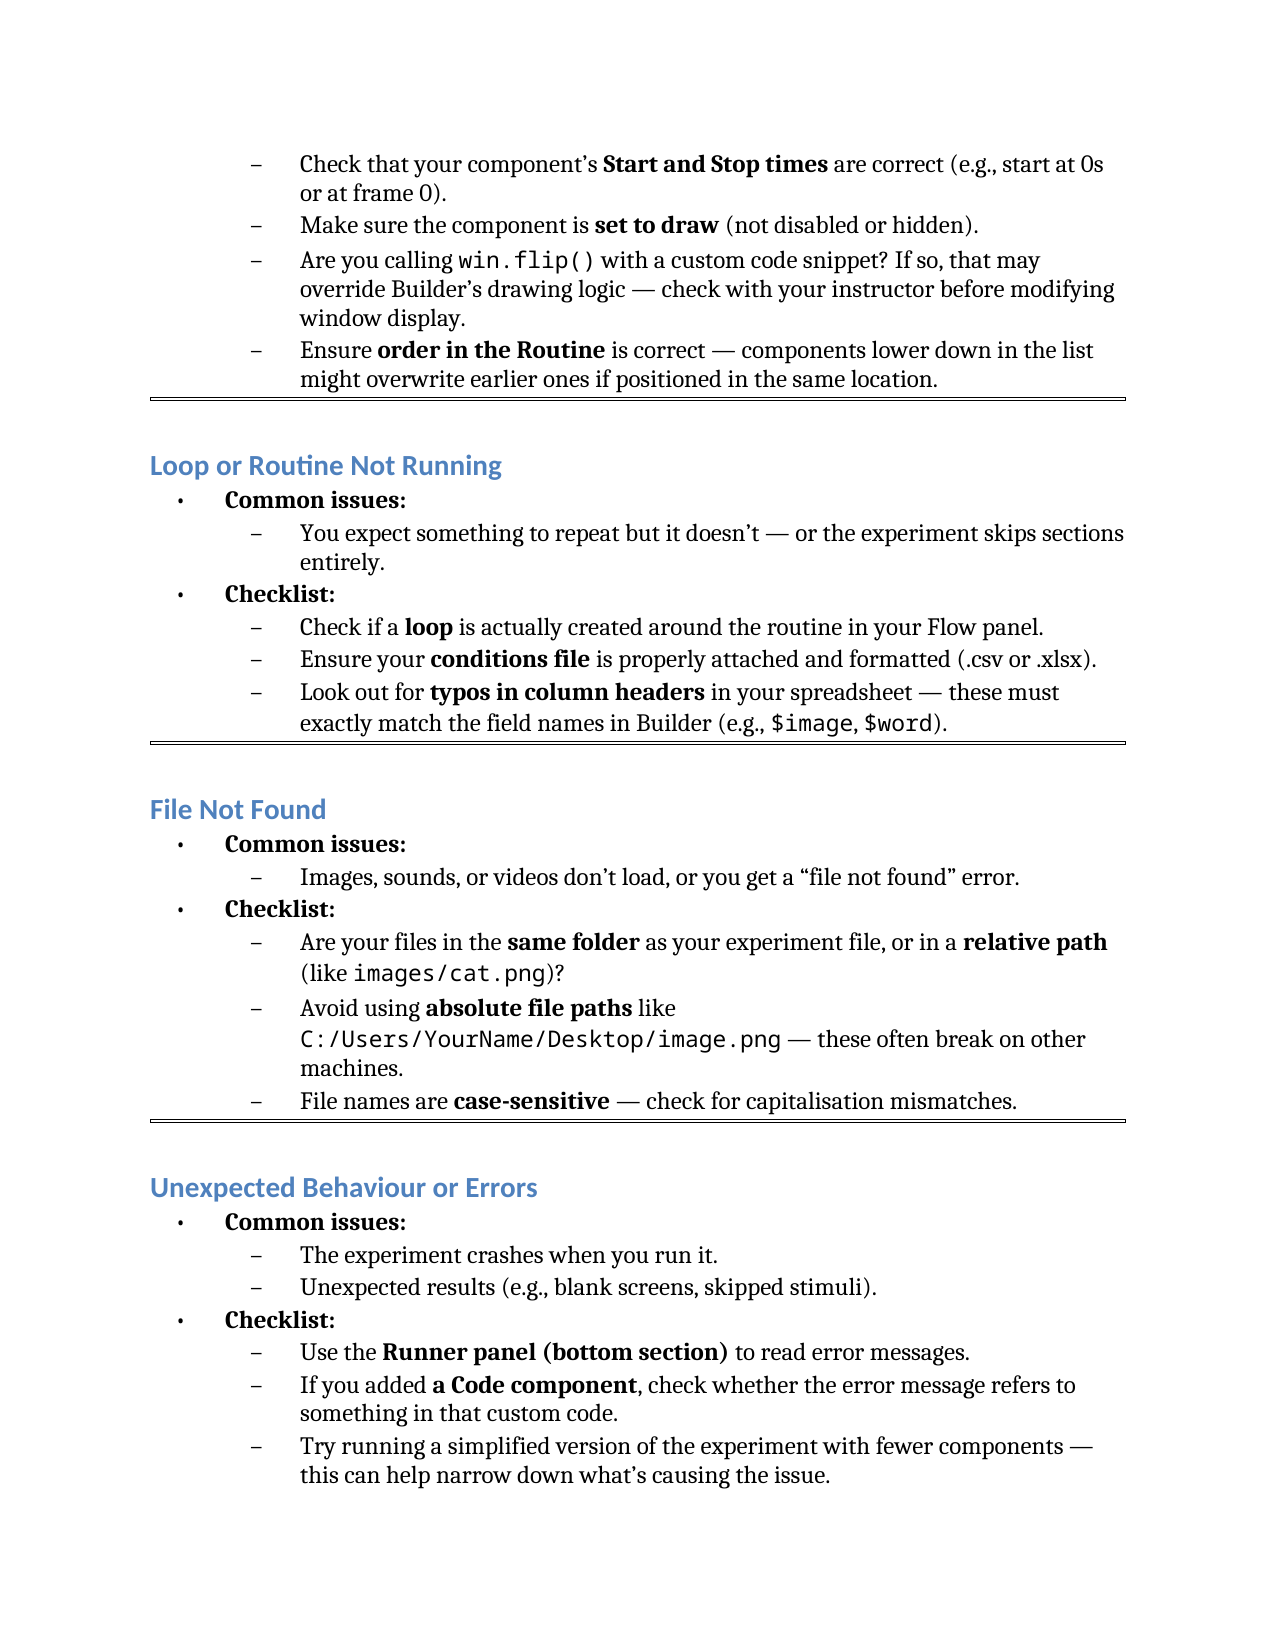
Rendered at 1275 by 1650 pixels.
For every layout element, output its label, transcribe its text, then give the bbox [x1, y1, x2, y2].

list Make sure the component is set to draw (not disabled or hidden). [250, 211, 1125, 240]
list Checklist: [175, 1306, 1125, 1334]
list The experiment crashes when you run it. [250, 1241, 1125, 1269]
list Ensure order in the Routine is correct — components lower down in the list might overwrite earlier ones if positioned in the same location. [250, 336, 1125, 394]
list Common issues: [175, 830, 1125, 859]
list Are you calling win.flip() with a custom code snippet? If so, that may override Builder’s drawing logic — check with your instructor before modifying window display. [250, 244, 1125, 332]
list Use the Runner panel (bottom section) to read error messages. [250, 1338, 1125, 1367]
list Look out for typos in column headers in your spreadsheet — these must exactly match the field names in Builder (e.g., $image, $word). [250, 678, 1125, 738]
list Check that your component’s Start and Stop times are correct (e.g., start at 0s or at frame 0). [250, 150, 1125, 207]
subtitle Unexpected Behaviour or Errors [150, 1169, 1125, 1204]
list Unexpected results (e.g., blank screens, skipped stimuli). [250, 1273, 1125, 1302]
list Ensure your conditions file is properly attached and formatted (.csv or .xlsx). [250, 645, 1125, 674]
list Common issues: [175, 486, 1125, 515]
list Check if a loop is actually created around the routine in your Flow panel. [250, 613, 1125, 641]
list Checklist: [175, 895, 1125, 924]
list Try running a simplified version of the experiment with fewer components — this can help narrow down what’s causing the issue. [250, 1432, 1125, 1489]
list Images, sounds, or videos don’t load, or you get a “file not found” error. [250, 863, 1125, 892]
subtitle File Not Found [150, 791, 1125, 827]
subtitle Loop or Routine Not Running [150, 447, 1125, 483]
list If you added a Code component, check whether the error message refers to something in that custom code. [250, 1371, 1125, 1428]
list File names are case-sensitive — check for capitalisation mismatches. [250, 1087, 1125, 1115]
list Checklist: [175, 580, 1125, 609]
list Are your files in the same folder as your experiment file, or in a relative path (like images/cat.png)? [250, 928, 1125, 988]
list Avoid using absolute file paths like C:/Users/YourName/Desktop/image.png — these often break on other machines. [250, 992, 1125, 1083]
list Common issues: [175, 1208, 1125, 1237]
list You expect something to repeat but it doesn’t — or the experiment skips sections entirely. [250, 519, 1125, 576]
